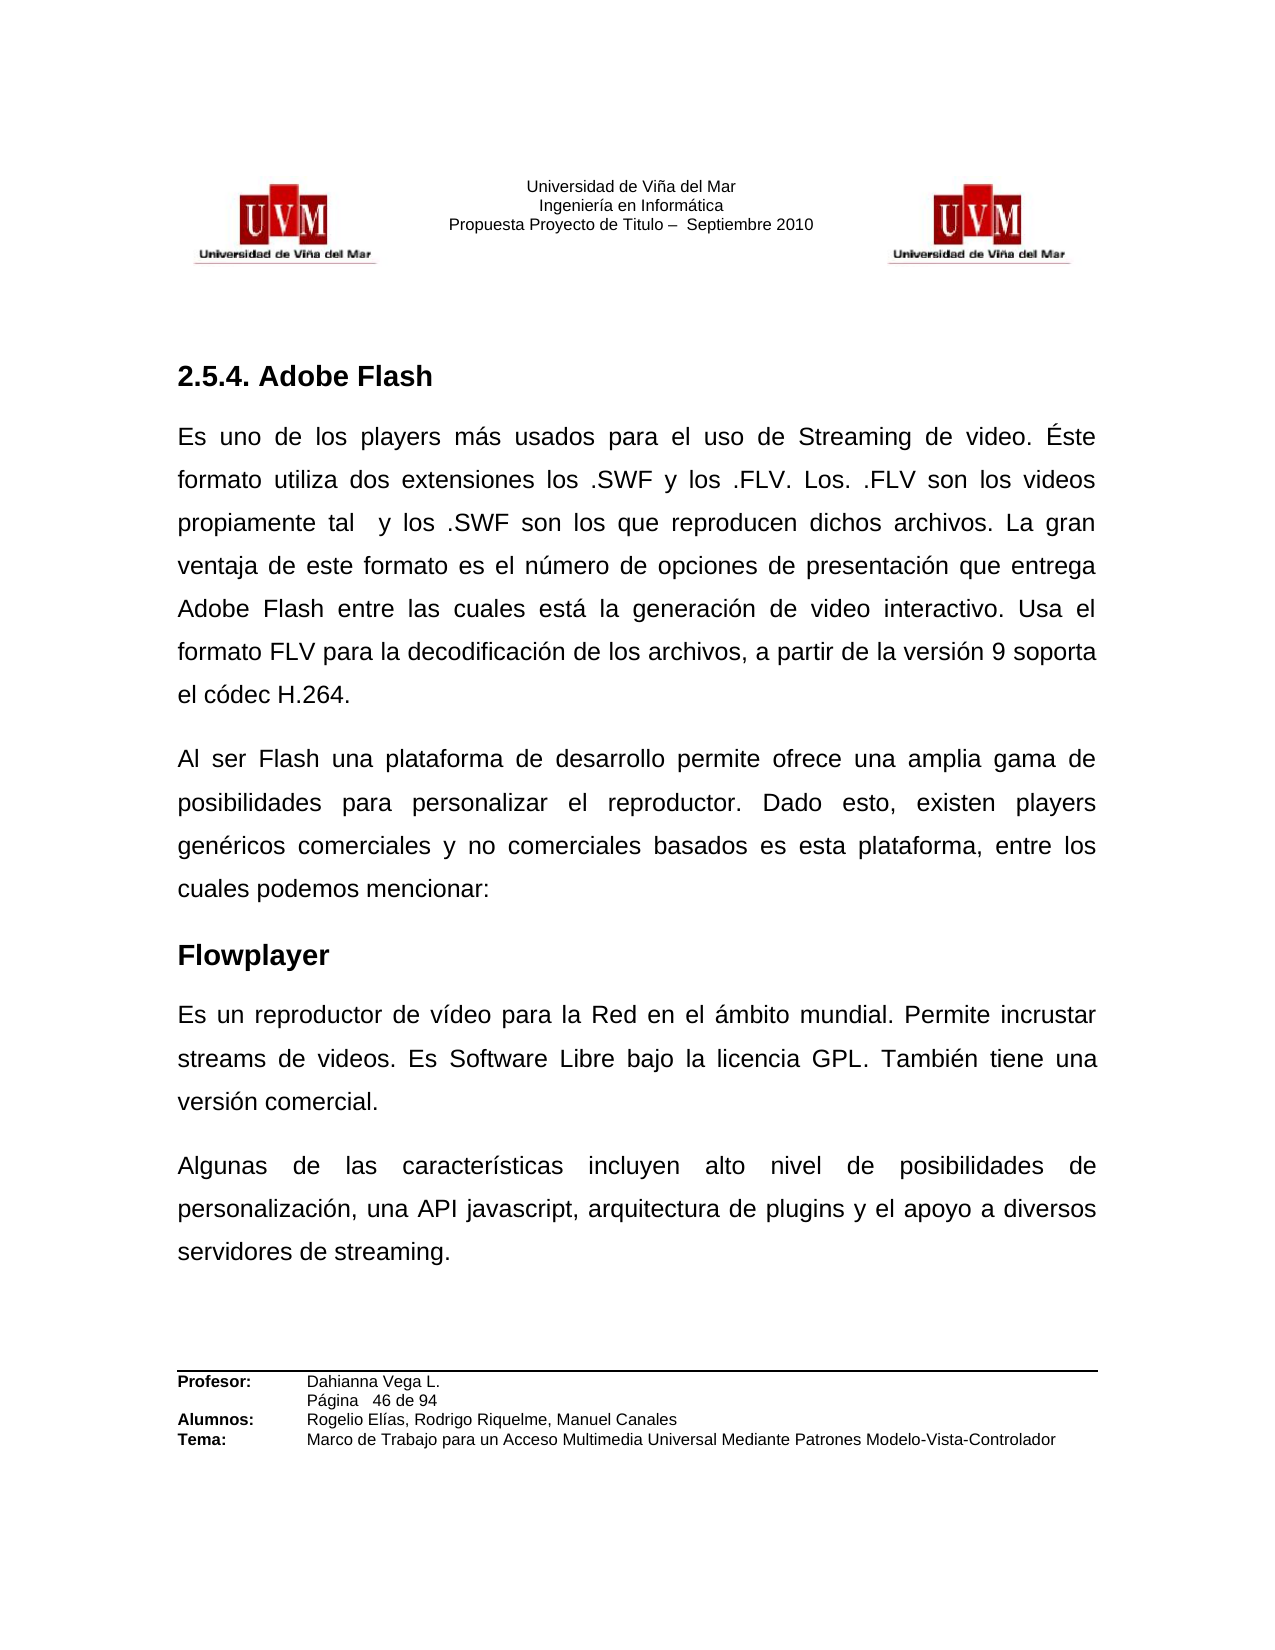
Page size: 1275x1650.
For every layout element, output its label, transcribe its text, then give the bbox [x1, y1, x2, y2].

picture [177, 176, 390, 267]
subtitle Flowplayer [177, 938, 1098, 971]
text Es uno de los players más usados para el uso de Streaming de video. Éste formato utiliza dos extensiones los .SWF y los .FLV. Los. .FLV son los videos propiamente tal y los .SWF son los que reproducen dichos archivos. La gran ventaja de este formato es el número de opciones de presentación que entrega Adobe Flash entre las cuales está la generación de video interactivo. Usa el formato FLV para la decodificación de los archivos, a partir de la versión 9 soporta el códec H.264. [177, 422, 1098, 709]
subtitle 2.5.4. Adobe Flash [177, 359, 1098, 392]
text Al ser Flash una plataforma de desarrollo permite ofrece una amplia gama de posibilidades para personalizar el reproductor. Dado esto, existen players genéricos comerciales y no comerciales basados es esta plataforma, entre los cuales podemos mencionar: [177, 744, 1098, 902]
text Es un reproductor de vídeo para la Red en el ámbito mundial. Permite incrustar streams de videos. Es Software Libre bajo la licencia GPL. También tiene una versión comercial. [177, 1001, 1098, 1116]
picture [871, 176, 1084, 267]
text Algunas de las características incluyen alto nivel de posibilidades de personalización, una API javascript, arquitectura de plugins y el apoyo a diversos servidores de streaming. [177, 1151, 1098, 1266]
